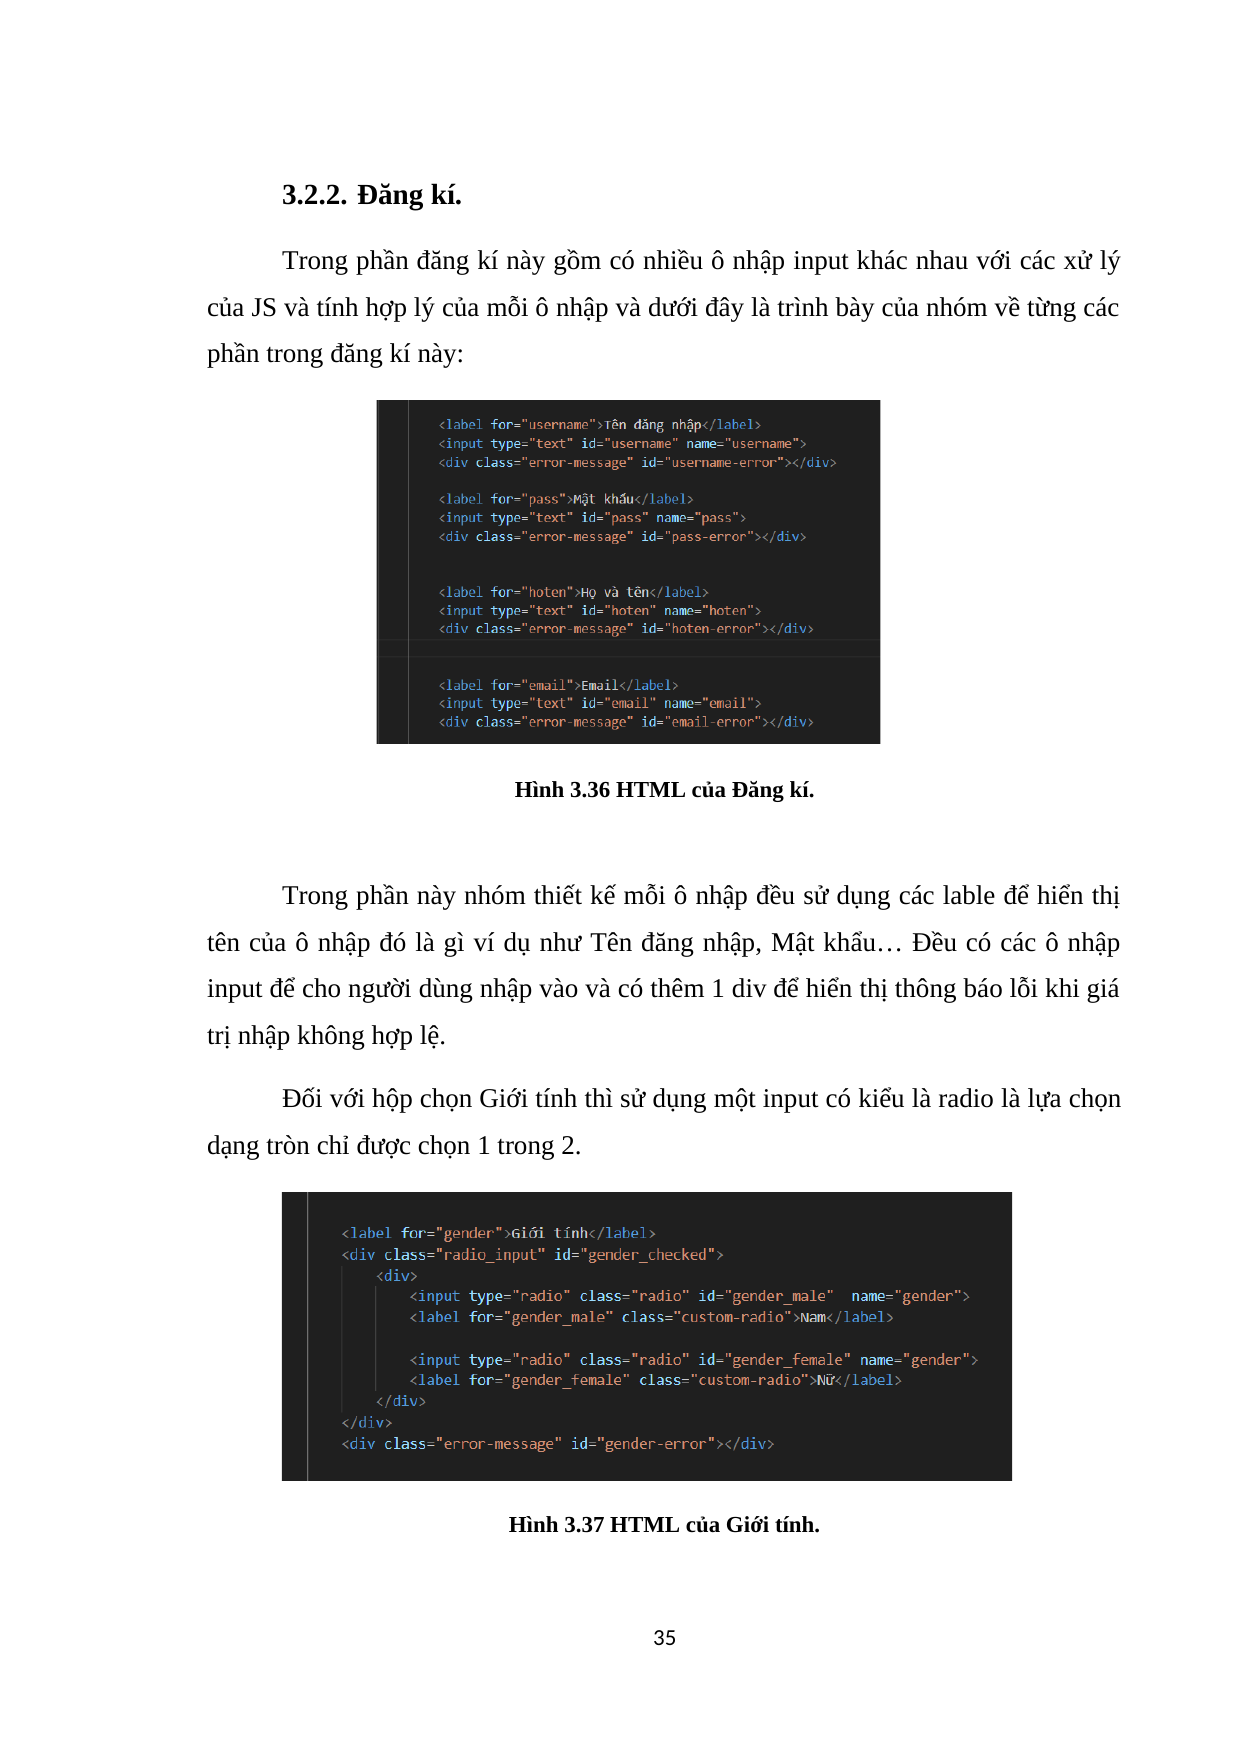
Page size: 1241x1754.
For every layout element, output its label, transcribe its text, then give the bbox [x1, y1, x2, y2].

text Đối với hộp chọn Giới tính thì sử dụng một input có kiểu là radio là lựa chọn dạng tròn chỉ được chọn 1 trong 2. [207, 1082, 1122, 1160]
picture [376, 400, 881, 744]
picture [281, 1192, 1013, 1481]
text Hình 3.37 HTML của Giới tính. [207, 1511, 1122, 1537]
text Hình 3.36 HTML của Đăng kí. [207, 776, 1122, 802]
text Trong phần này nhóm thiết kế mỗi ô nhập đều sử dụng các lable để hiển thị tên của ô nhập đó là gì ví dụ như Tên đăng nhập, Mật khẩu… Đều có các ô nhập input để cho người dùng nhập vào và có thêm 1 div để hiển thị thông báo lỗi khi giá trị nhập không hợp lệ. [207, 879, 1122, 1050]
list Đăng kí. [282, 177, 1122, 211]
text Trong phần đăng kí này gồm có nhiều ô nhập input khác nhau với các xử lý của JS và tính hợp lý của mỗi ô nhập và dưới đây là trình bày của nhóm về từng các phần trong đăng kí này: [207, 244, 1122, 369]
